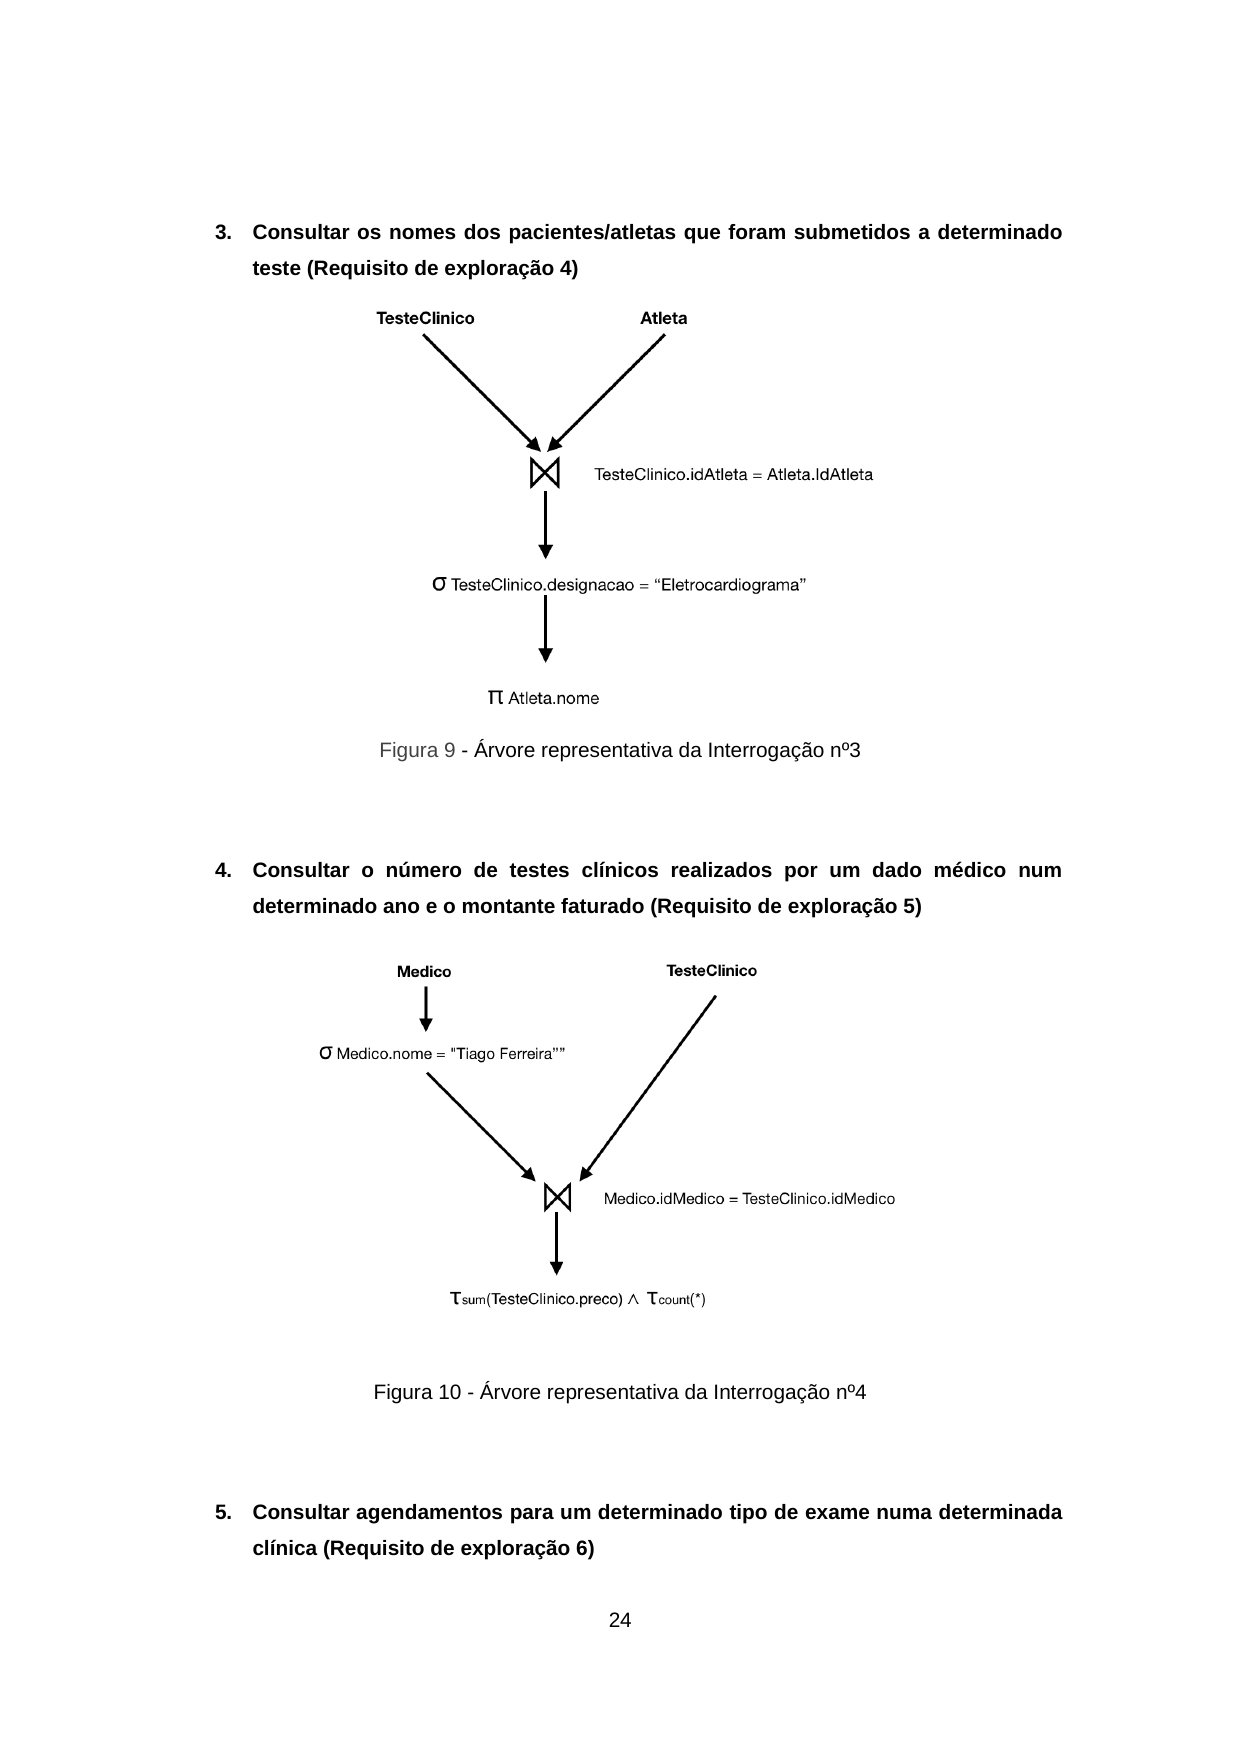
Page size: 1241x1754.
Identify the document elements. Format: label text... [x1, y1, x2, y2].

list Consultar os nomes dos pacientes/atletas que foram submetidos a determinado teste (Requisito de exploração 4) [215, 219, 1063, 279]
text Figura 10 - Árvore representativa da Interrogação nº4 [177, 1380, 1063, 1404]
list Consultar o número de testes clínicos realizados por um dado médico num determinado ano e o montante faturado (Requisito de exploração 5) [215, 858, 1063, 918]
text Figura 9 - Árvore representativa da Interrogação nº3 [177, 737, 1063, 761]
picture [293, 929, 947, 1356]
list Consultar agendamentos para um determinado tipo de exame numa determinada clínica (Requisito de exploração 6) [215, 1500, 1063, 1560]
picture [360, 291, 881, 725]
